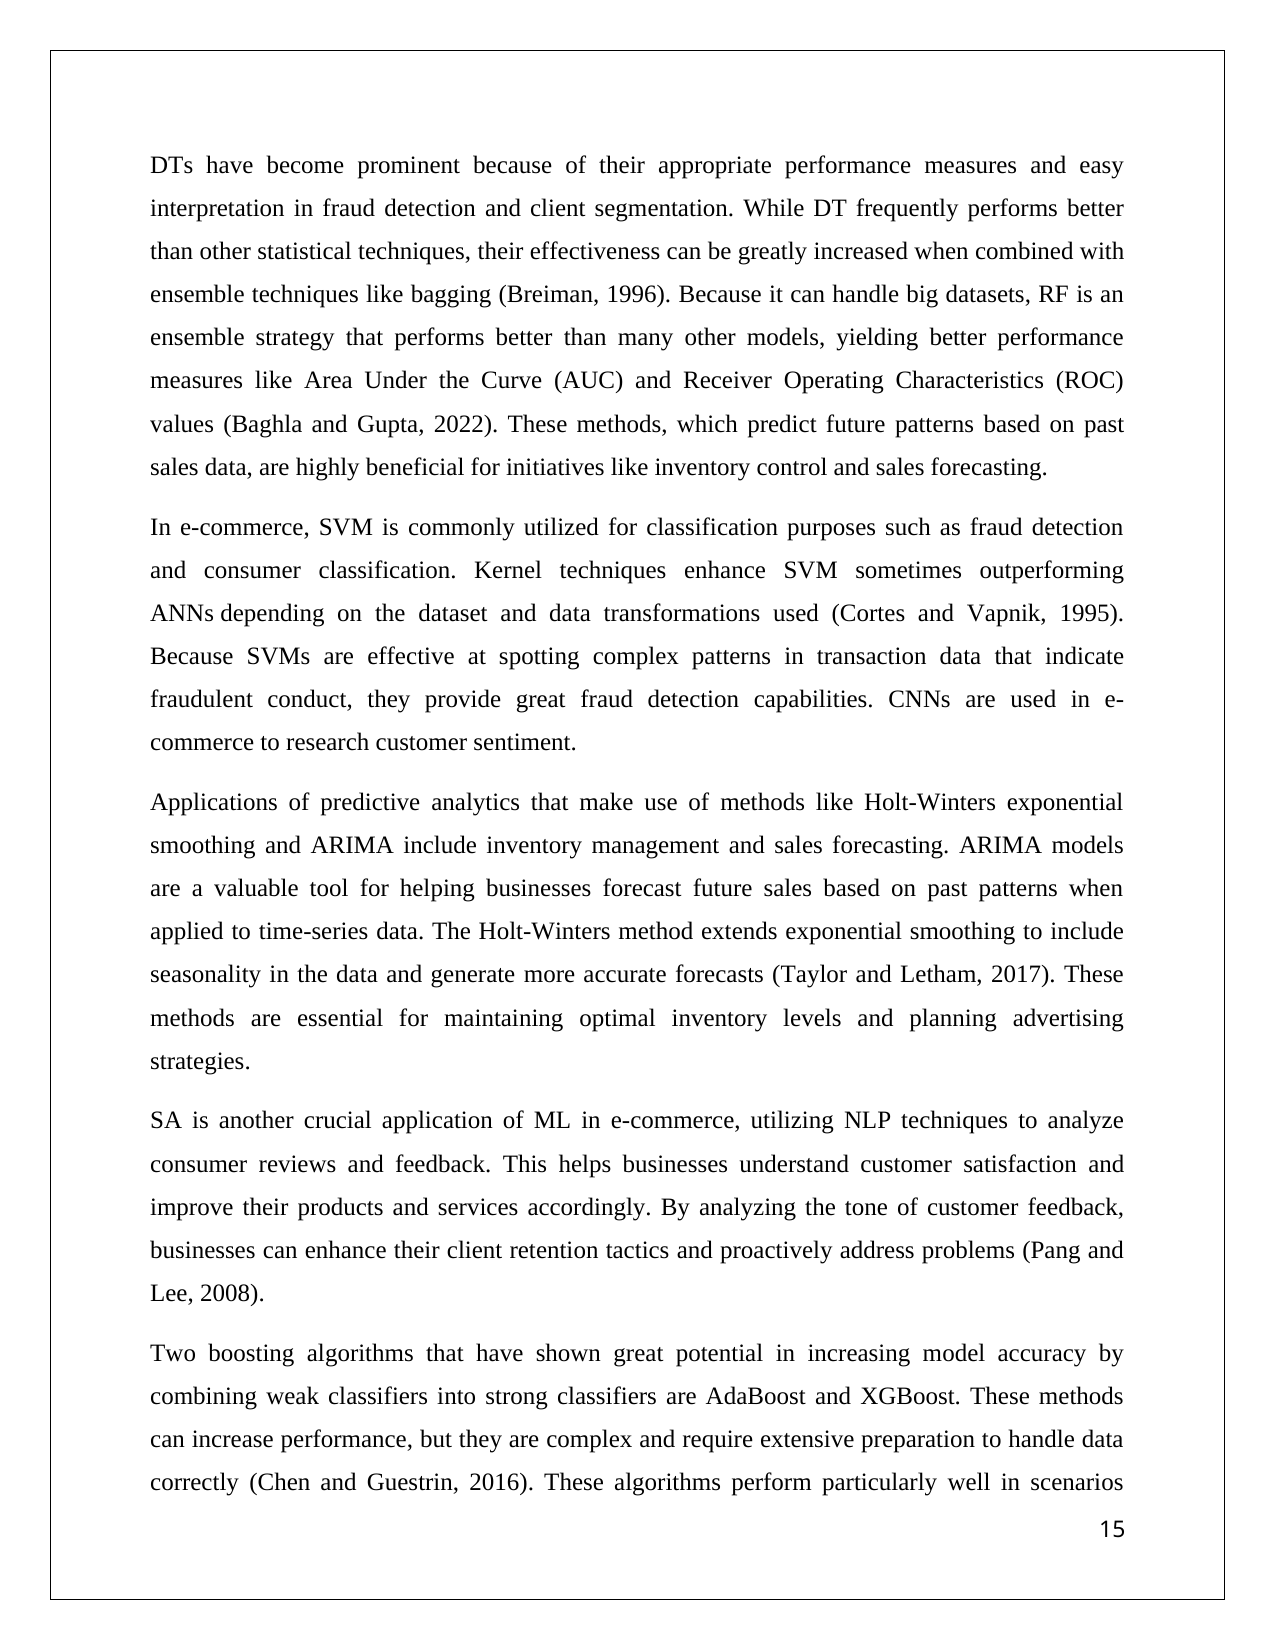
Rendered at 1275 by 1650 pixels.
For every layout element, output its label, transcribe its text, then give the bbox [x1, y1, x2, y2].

text Applications of predictive analytics that make use of methods like Holt-Winters exponential smoothing and ARIMA include inventory management and sales forecasting. ARIMA models are a valuable tool for helping businesses forecast future sales based on past patterns when applied to time-series data. The Holt-Winters method extends exponential smoothing to include seasonality in the data and generate more accurate forecasts (Taylor and Letham, 2017). These methods are essential for maintaining optimal inventory levels and planning advertising strategies. [150, 787, 1125, 1074]
text DTs have become prominent because of their appropriate performance measures and easy interpretation in fraud detection and client segmentation. While DT frequently performs better than other statistical techniques, their effectiveness can be greatly increased when combined with ensemble techniques like bagging (Breiman, 1996). Because it can handle big datasets, RF is an ensemble strategy that performs better than many other models, yielding better performance measures like Area Under the Curve (AUC) and Receiver Operating Characteristics (ROC) values (Baghla and Gupta, 2022). These methods, which predict future patterns based on past sales data, are highly beneficial for initiatives like inventory control and sales forecasting. [150, 150, 1125, 481]
text In e-commerce, SVM is commonly utilized for classification purposes such as fraud detection and consumer classification. Kernel techniques enhance SVM sometimes outperforming ANNs depending on the dataset and data transformations used (Cortes and Vapnik, 1995). Because SVMs are effective at spotting complex patterns in transaction data that indicate fraudulent conduct, they provide great fraud detection capabilities. CNNs are used in e-commerce to research customer sentiment. [150, 512, 1125, 756]
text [150, 1338, 1125, 1496]
text SA is another crucial application of ML in e-commerce, utilizing NLP techniques to analyze consumer reviews and feedback. This helps businesses understand customer satisfaction and improve their products and services accordingly. By analyzing the tone of customer feedback, businesses can enhance their client retention tactics and proactively address problems (Pang and Lee, 2008). [150, 1106, 1125, 1307]
